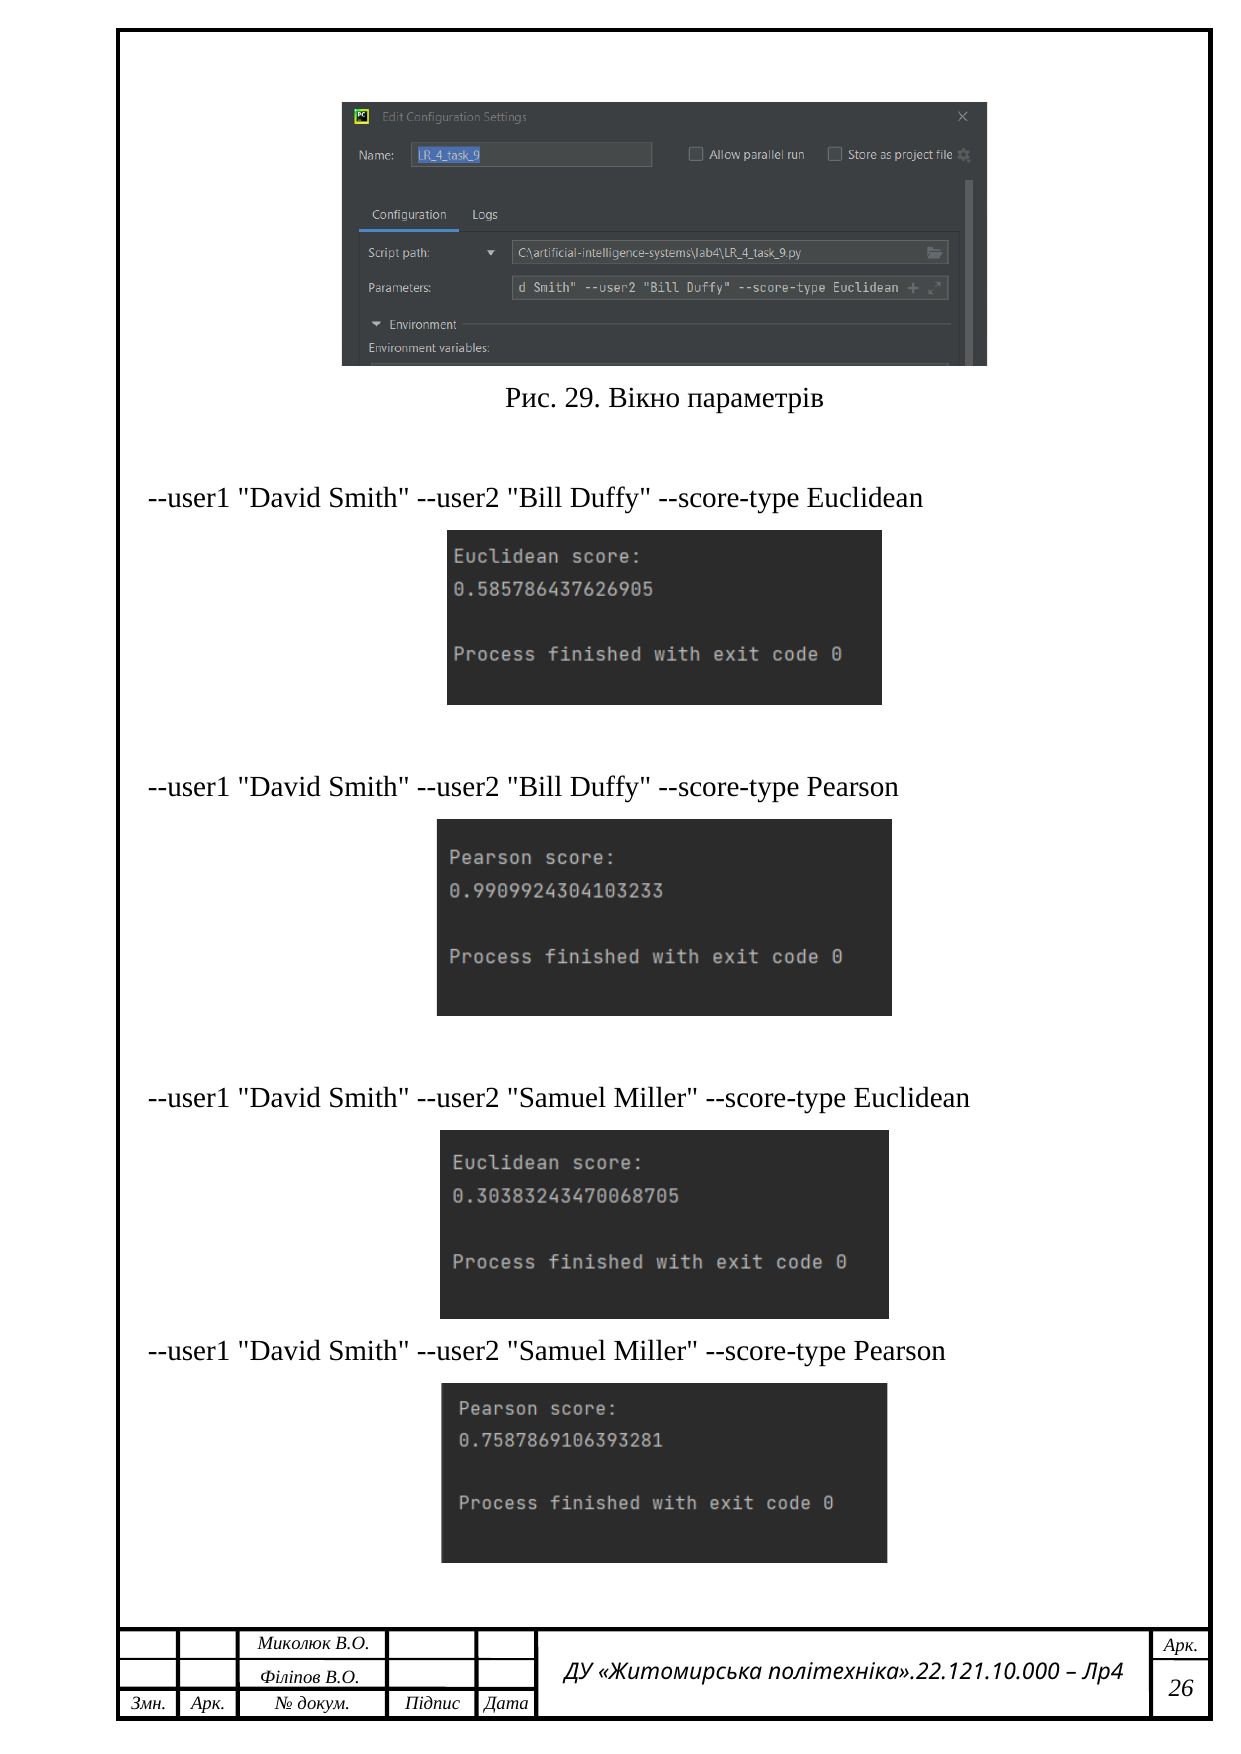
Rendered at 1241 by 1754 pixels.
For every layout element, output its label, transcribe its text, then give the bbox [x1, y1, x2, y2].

text --user1 "David Smith" --user2 "Samuel Miller" --score-type Euclidean [148, 1081, 1181, 1114]
text --user1 "David Smith" --user2 "Bill Duffy" --score-type Euclidean [148, 480, 1181, 514]
picture [447, 530, 882, 705]
text --user1 "David Smith" --user2 "Samuel Miller" --score-type Pearson [148, 1333, 1181, 1367]
text --user1 "David Smith" --user2 "Bill Duffy" --score-type Pearson [148, 769, 1181, 803]
picture [441, 1383, 888, 1563]
picture [440, 1130, 889, 1319]
text Рис. 29. Вікно параметрів [148, 380, 1181, 413]
picture [341, 102, 988, 366]
picture [436, 819, 892, 1016]
